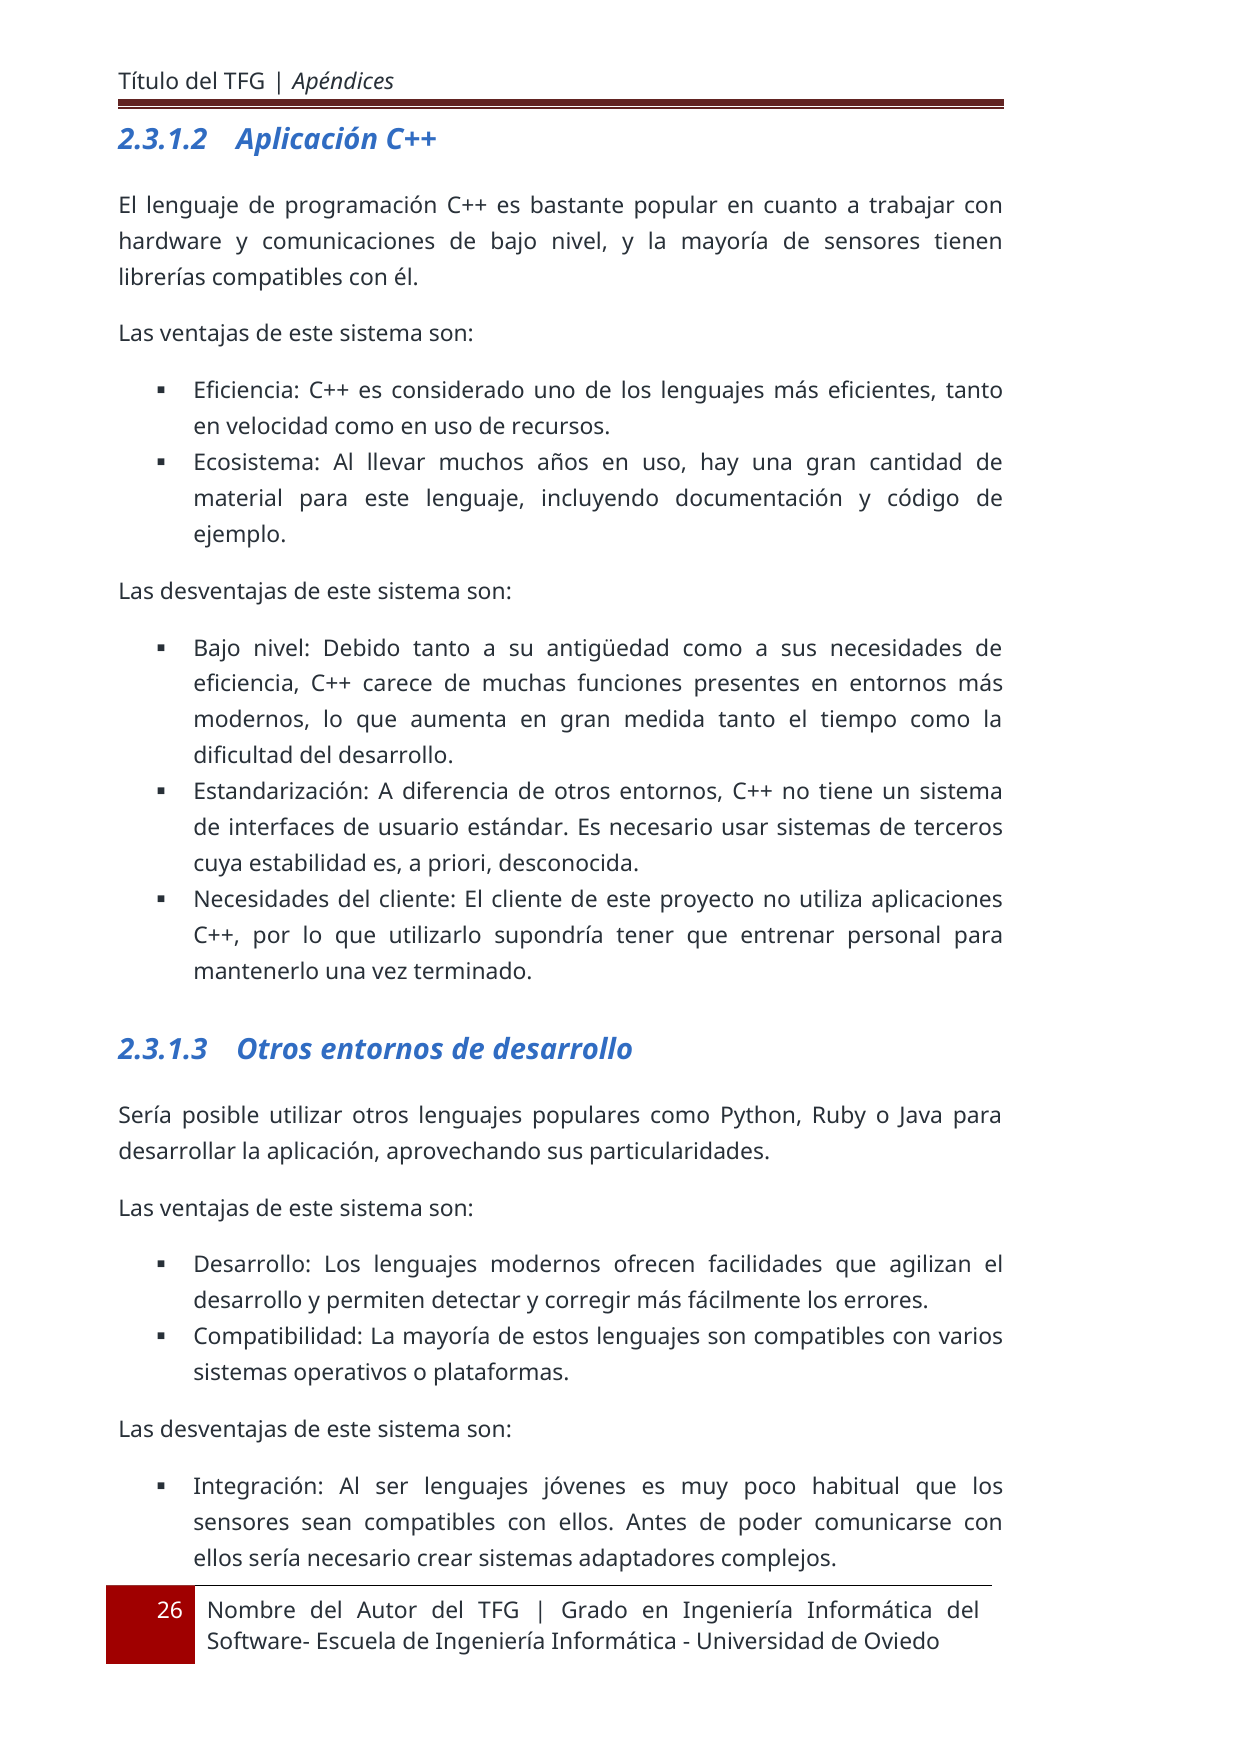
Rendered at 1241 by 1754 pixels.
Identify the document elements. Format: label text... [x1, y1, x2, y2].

list Ecosistema: Al llevar muchos años en uso, hay una gran cantidad de material para este lenguaje, incluyendo documentación y código de ejemplo. [156, 446, 1004, 549]
text Las desventajas de este sistema son: [118, 575, 1004, 606]
list Bajo nivel: Debido tanto a su antigüedad como a sus necesidades de eficiencia, C++ carece de muchas funciones presentes en entornos más modernos, lo que aumenta en gran medida tanto el tiempo como la dificultad del desarrollo. [156, 631, 1004, 771]
list Eficiencia: C++ es considerado uno de los lenguajes más eficientes, tanto en velocidad como en uso de recursos. [156, 374, 1004, 441]
text El lenguaje de programación C++ es bastante popular en cuanto a trabajar con hardware y comunicaciones de bajo nivel, y la mayoría de sensores tienen librerías compatibles con él. [118, 189, 1004, 292]
text Las desventajas de este sistema son: [118, 1413, 1004, 1444]
list Desarrollo: Los lenguajes modernos ofrecen facilidades que agilizan el desarrollo y permiten detectar y corregir más fácilmente los errores. [156, 1248, 1004, 1316]
list Estandarización: A diferencia de otros entornos, C++ no tiene un sistema de interfaces de usuario estándar. Es necesario usar sistemas de terceros cuya estabilidad es, a priori, desconocida. [156, 775, 1004, 878]
list Integración: Al ser lenguajes jóvenes es muy poco habitual que los sensores sean compatibles con ellos. Antes de poder comunicarse con ellos sería necesario crear sistemas adaptadores complejos. [156, 1470, 1004, 1573]
text Sería posible utilizar otros lenguajes populares como Python, Ruby o Java para desarrollar la aplicación, aprovechando sus particularidades. [118, 1099, 1004, 1166]
list Necesidades del cliente: El cliente de este proyecto no utiliza aplicaciones C++, por lo que utilizarlo supondría tener que entrenar personal para mantenerlo una vez terminado. [156, 883, 1004, 986]
subtitle Aplicación C++ [118, 118, 1004, 158]
text Las ventajas de este sistema son: [118, 317, 1004, 349]
subtitle Otros entornos de desarrollo [118, 1028, 1004, 1068]
list Compatibilidad: La mayoría de estos lenguajes son compatibles con varios sistemas operativos o plataformas. [156, 1320, 1004, 1387]
text Las ventajas de este sistema son: [118, 1192, 1004, 1223]
